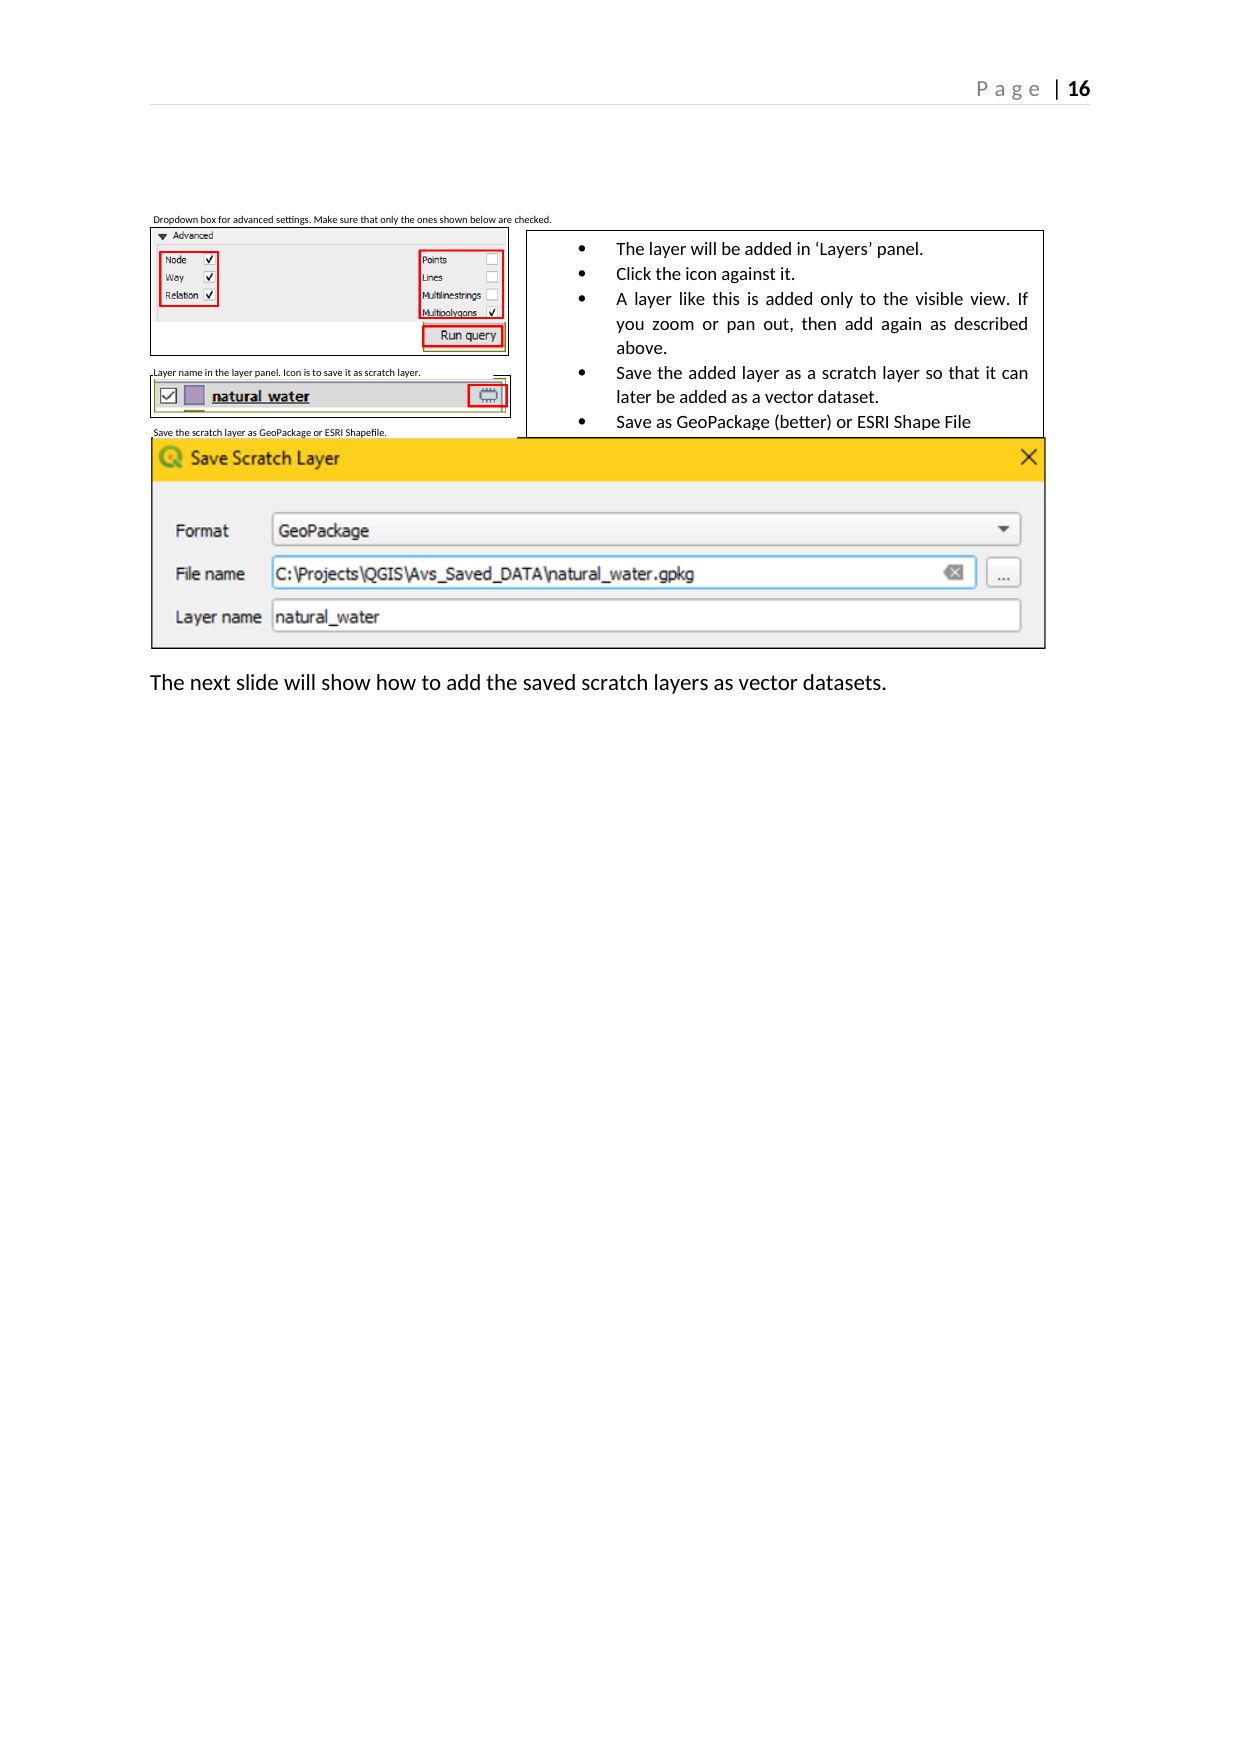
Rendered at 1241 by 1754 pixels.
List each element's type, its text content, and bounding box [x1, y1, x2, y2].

picture [151, 376, 510, 417]
picture [151, 228, 508, 355]
text The next slide will show how to add the saved scratch layers as vector datasets. [150, 668, 1090, 696]
picture [150, 436, 1047, 649]
